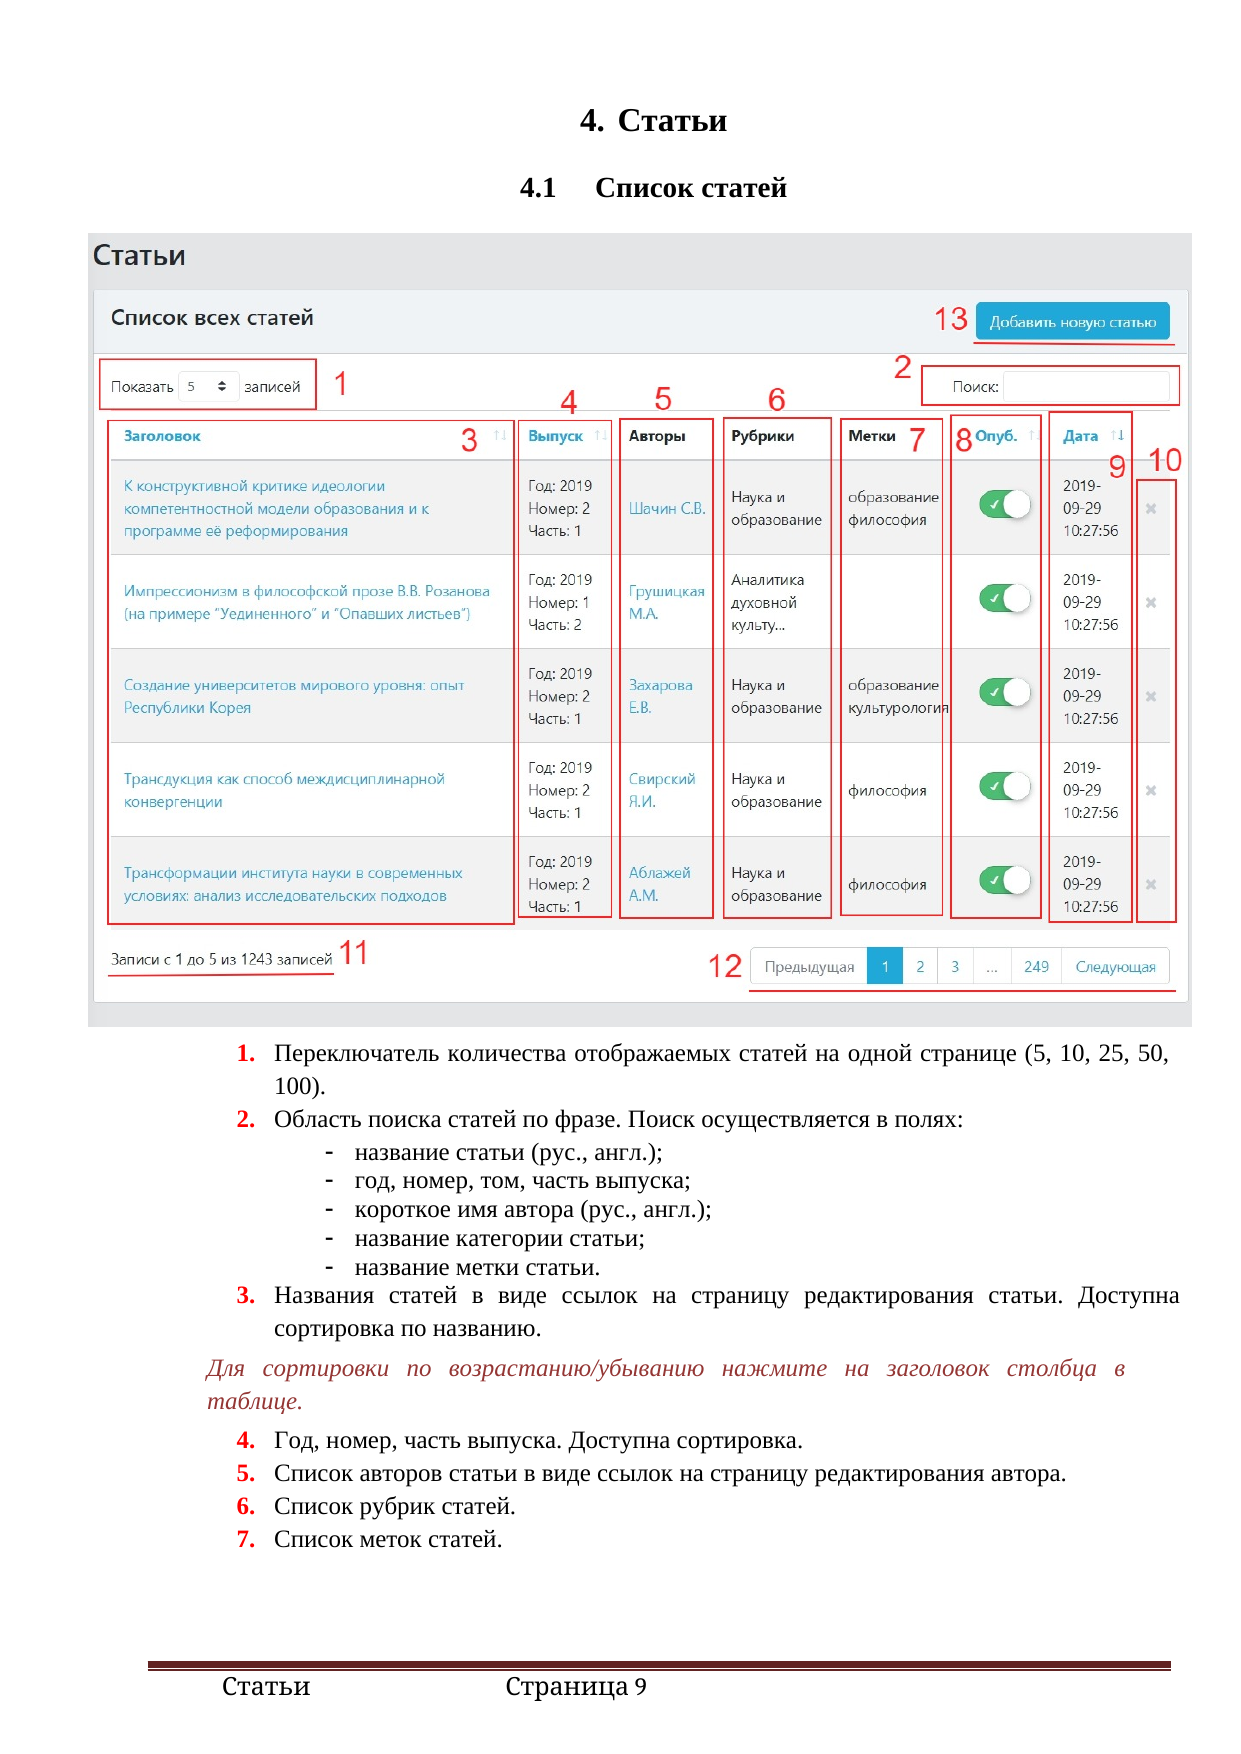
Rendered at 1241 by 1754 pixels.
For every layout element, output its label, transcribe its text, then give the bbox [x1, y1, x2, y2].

text Список авторов статьи в виде ссылок на страницу редактирования автора. [236, 1458, 1181, 1487]
list короткое имя автора (рус., англ.); [325, 1194, 1171, 1223]
picture [88, 233, 1192, 1027]
text Область поиска статей по фразе. Поиск осуществляется в полях: [236, 1104, 1181, 1132]
text Список рубрик статей. [236, 1491, 1181, 1520]
text Для сортировки по возрастанию/убыванию нажмите на заголовок столбца в таблице. [207, 1353, 1126, 1414]
subtitle Статьи [126, 101, 1181, 139]
text Список меток статей. [236, 1524, 1181, 1553]
list Переключатель количества отображаемых статей на одной странице (5, 10, 25, 50, 100). [236, 1038, 1171, 1099]
text Названия статей в виде ссылок на страницу редактирования статьи. Доступна сортировка по названию. [236, 1281, 1181, 1342]
subtitle Список статей [126, 170, 1181, 203]
list название статьи (рус., англ.); [325, 1137, 1171, 1166]
list название метки статьи. [325, 1252, 1171, 1281]
list год, номер, том, часть выпуска; [325, 1166, 1171, 1194]
text Год, номер, часть выпуска. Доступна сортировка. [236, 1425, 1181, 1454]
list название категории статьи; [325, 1223, 1171, 1252]
